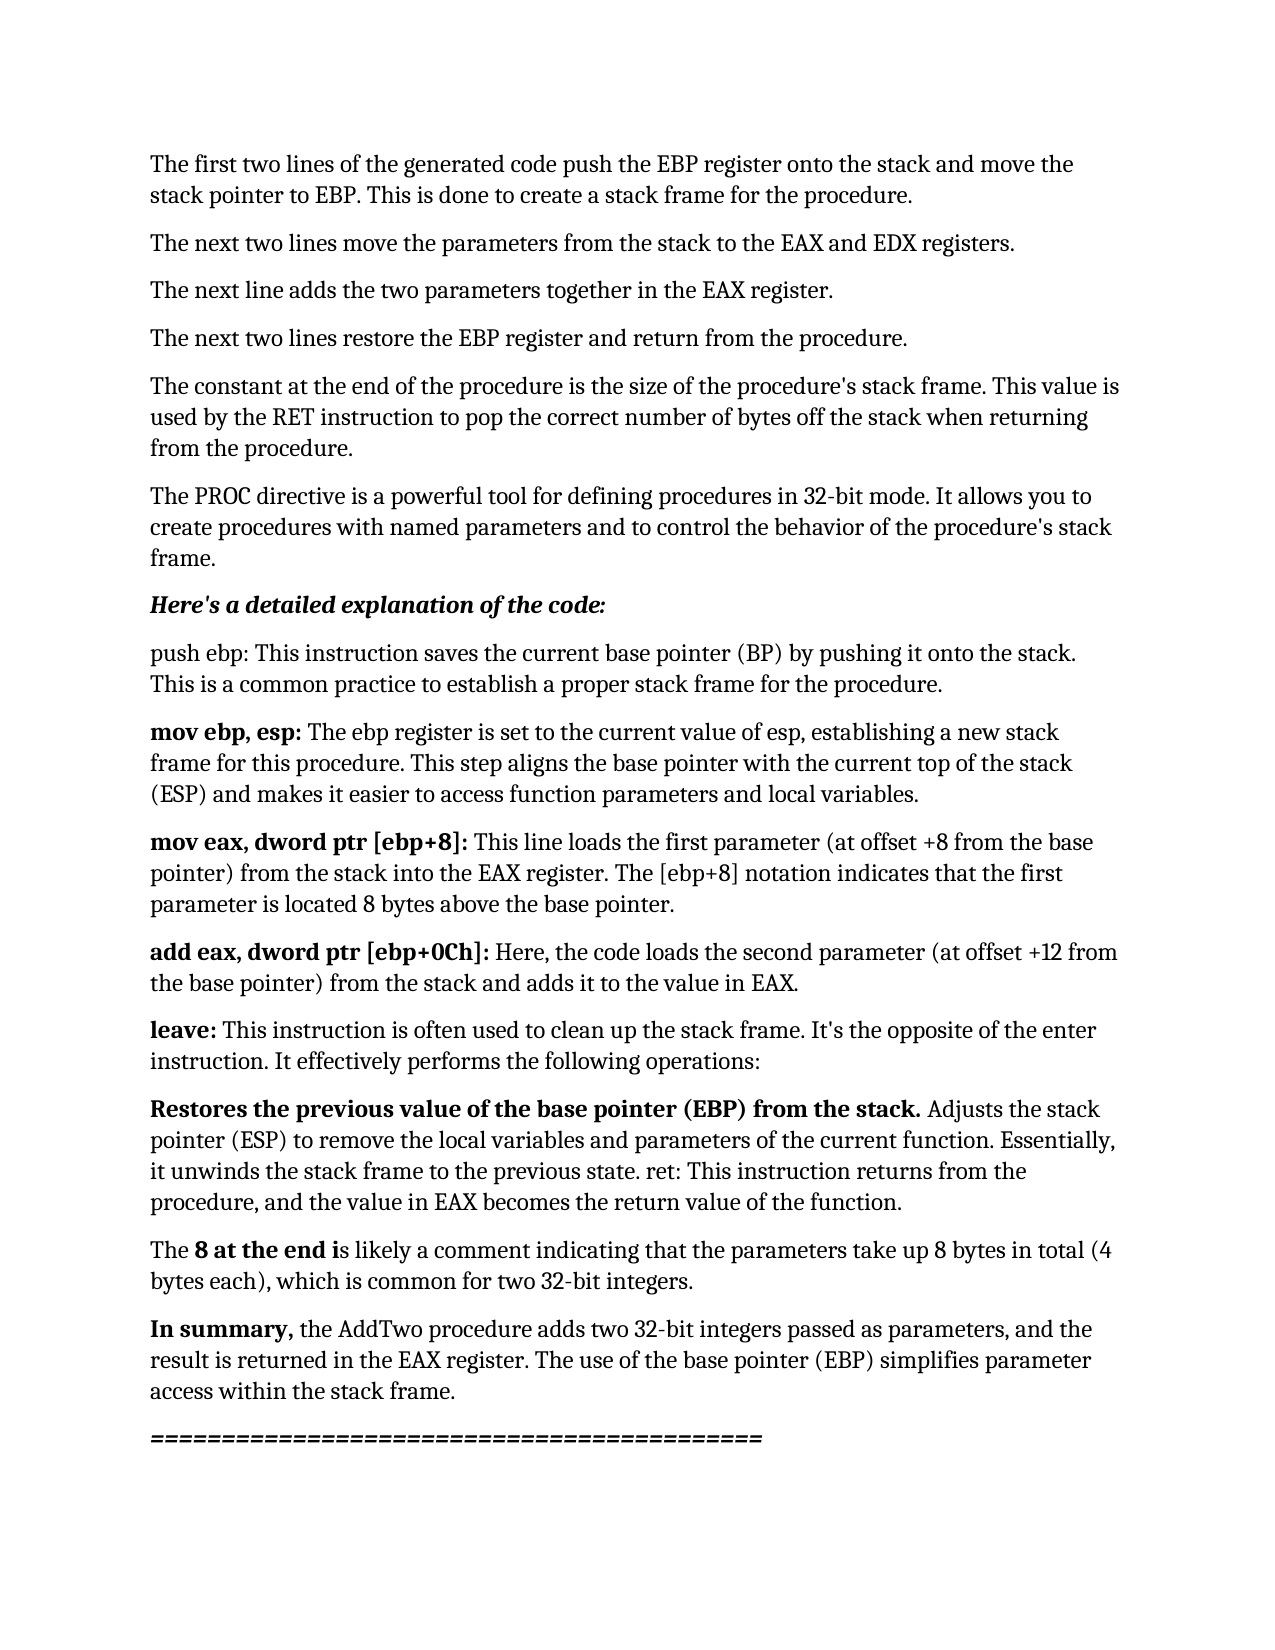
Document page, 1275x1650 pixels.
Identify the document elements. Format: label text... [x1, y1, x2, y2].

text The next two lines move the parameters from the stack to the EAX and EDX registers. [150, 229, 1125, 257]
text mov ebp, esp: The ebp register is set to the current value of esp, establishing a new stack frame for this procedure. This step aligns the base pointer with the current top of the stack (ESP) and makes it easier to access function parameters and local variables. [150, 718, 1125, 809]
text push ebp: This instruction saves the current base pointer (BP) by pushing it onto the stack. This is a common practice to establish a proper stack frame for the procedure. [150, 639, 1125, 699]
text The first two lines of the generated code push the EBP register onto the stack and move the stack pointer to EBP. This is done to create a stack frame for the procedure. [150, 150, 1125, 210]
text The constant at the end of the procedure is the size of the procedure's stack frame. This value is used by the RET instruction to pop the correct number of bytes off the stack when returning from the procedure. [150, 372, 1125, 463]
text leave: This instruction is often used to clean up the stack frame. It's the opposite of the enter instruction. It effectively performs the following operations: [150, 1016, 1125, 1076]
text The next two lines restore the EBP register and return from the procedure. [150, 324, 1125, 353]
text add eax, dword ptr [ebp+0Ch]: Here, the code loads the second parameter (at offset +12 from the base pointer) from the stack and adds it to the value in EAX. [150, 937, 1125, 997]
text The next line adds the two parameters together in the EAX register. [150, 276, 1125, 305]
text Here's a detailed explanation of the code: [150, 591, 1125, 620]
text The PROC directive is a powerful tool for defining procedures in 32-bit mode. It allows you to create procedures with named parameters and to control the behavior of the procedure's stack frame. [150, 482, 1125, 572]
text mov eax, dword ptr [ebp+8]: This line loads the first parameter (at offset +8 from the base pointer) from the stack into the EAX register. The [ebp+8] notation indicates that the first parameter is located 8 bytes above the base pointer. [150, 828, 1125, 918]
text The 8 at the end is likely a comment indicating that the parameters take up 8 bytes in total (4 bytes each), which is common for two 32-bit integers. [150, 1236, 1125, 1296]
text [150, 1424, 1125, 1453]
text In summary, the AddTwo procedure adds two 32-bit integers passed as parameters, and the result is returned in the EAX register. The use of the base pointer (EBP) simplifies parameter access within the stack frame. [150, 1314, 1125, 1405]
text Restores the previous value of the base pointer (EBP) from the stack. Adjusts the stack pointer (ESP) to remove the local variables and parameters of the current function. Essentially, it unwinds the stack frame to the previous state. ret: This instruction returns from the procedure, and the value in EAX becomes the return value of the function. [150, 1095, 1125, 1217]
